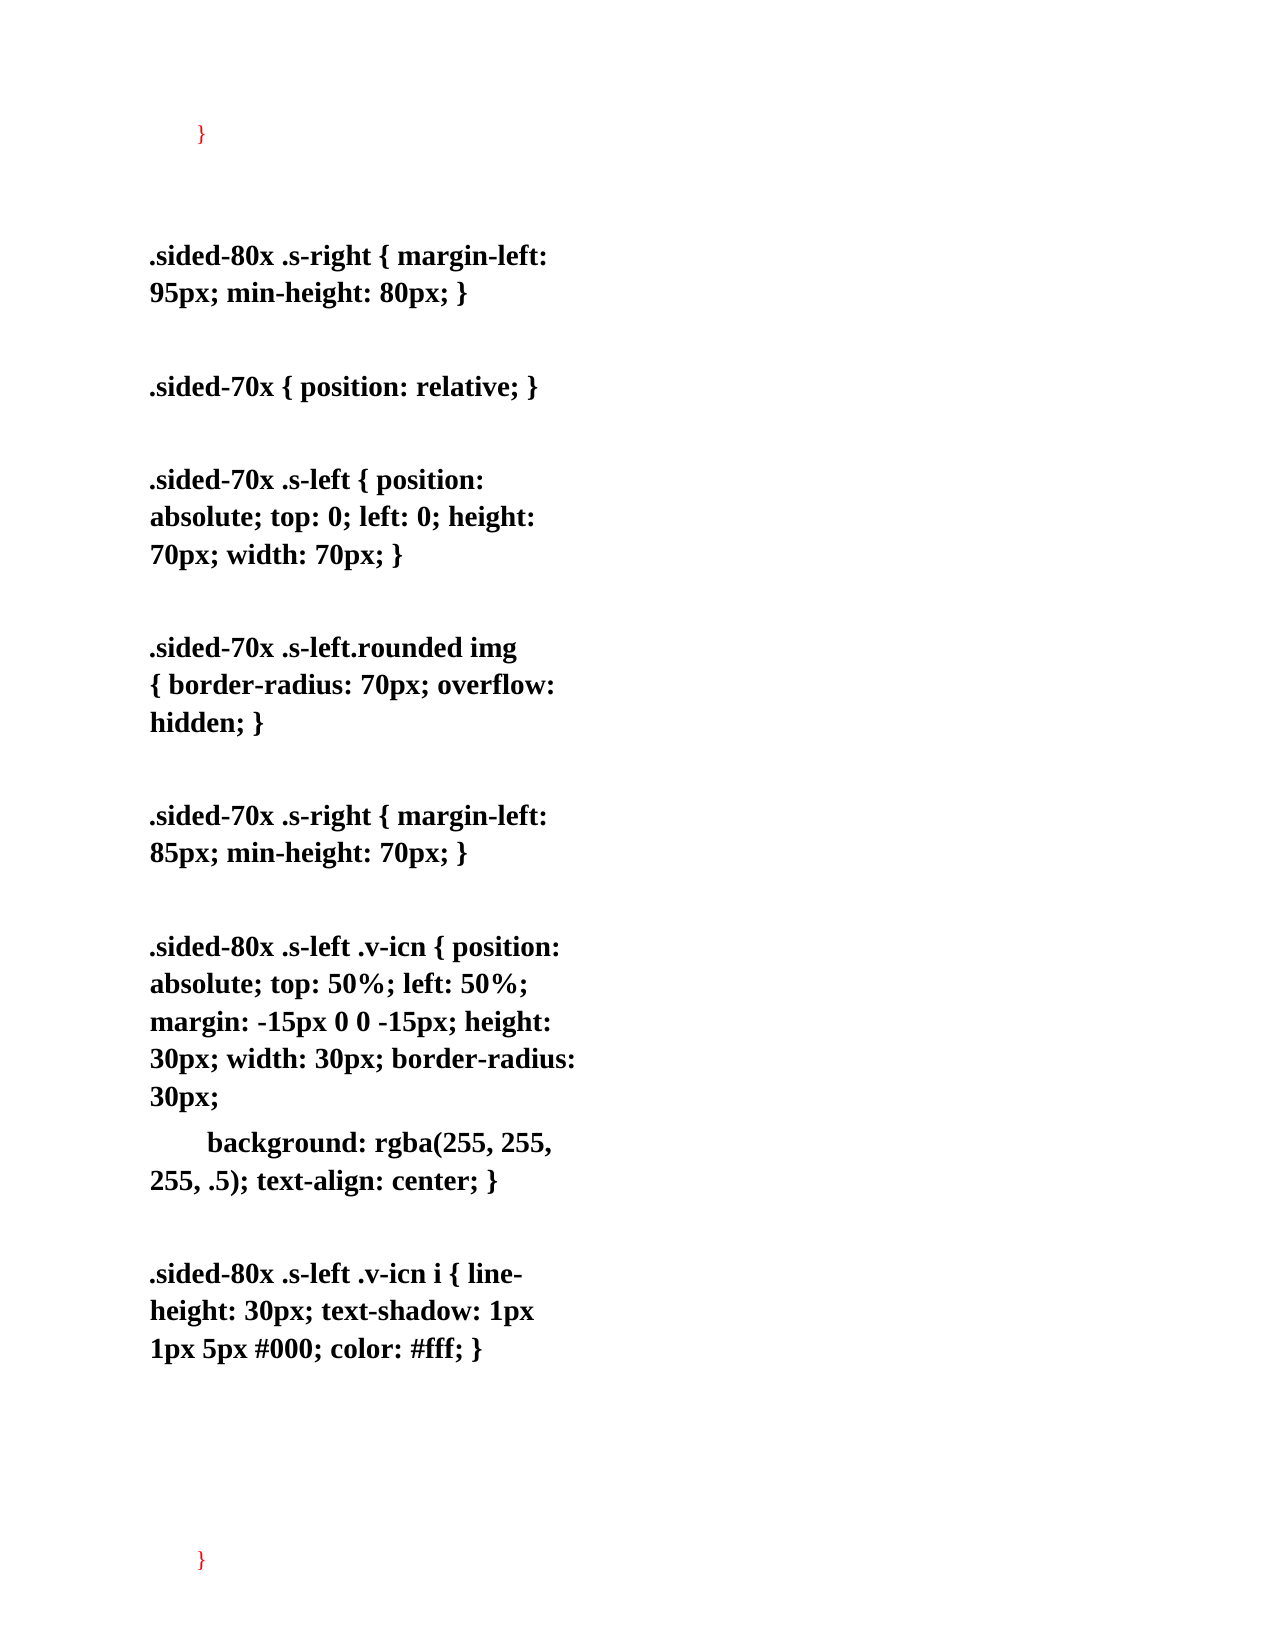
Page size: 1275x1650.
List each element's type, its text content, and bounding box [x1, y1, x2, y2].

text .sided-80x .s-left .v-icn { position: absolute; top: 50%; left: 50%; margin: -15px 0 0 -15px; height: 30px; width: 30px; border-radius: 30px; [148, 929, 581, 1112]
text .sided-70x .s-left { position: absolute; top: 0; left: 0; height: 70px; width: 70px; } [148, 462, 581, 570]
text .sided-70x { position: relative; } [148, 369, 581, 402]
text .sided-70x .s-left.rounded img { border-radius: 70px; overflow: hidden; } [148, 630, 581, 738]
text background: rgba(255, 255, 255, .5); text-align: center; } [148, 1125, 581, 1196]
text .sided-80x .s-left .v-icn i { line-height: 30px; text-shadow: 1px 1px 5px #000; color: #fff; } [148, 1256, 581, 1364]
text .sided-80x .s-right { margin-left: 95px; min-height: 80px; } [148, 238, 581, 309]
text .sided-70x .s-right { margin-left: 85px; min-height: 70px; } [148, 798, 581, 869]
